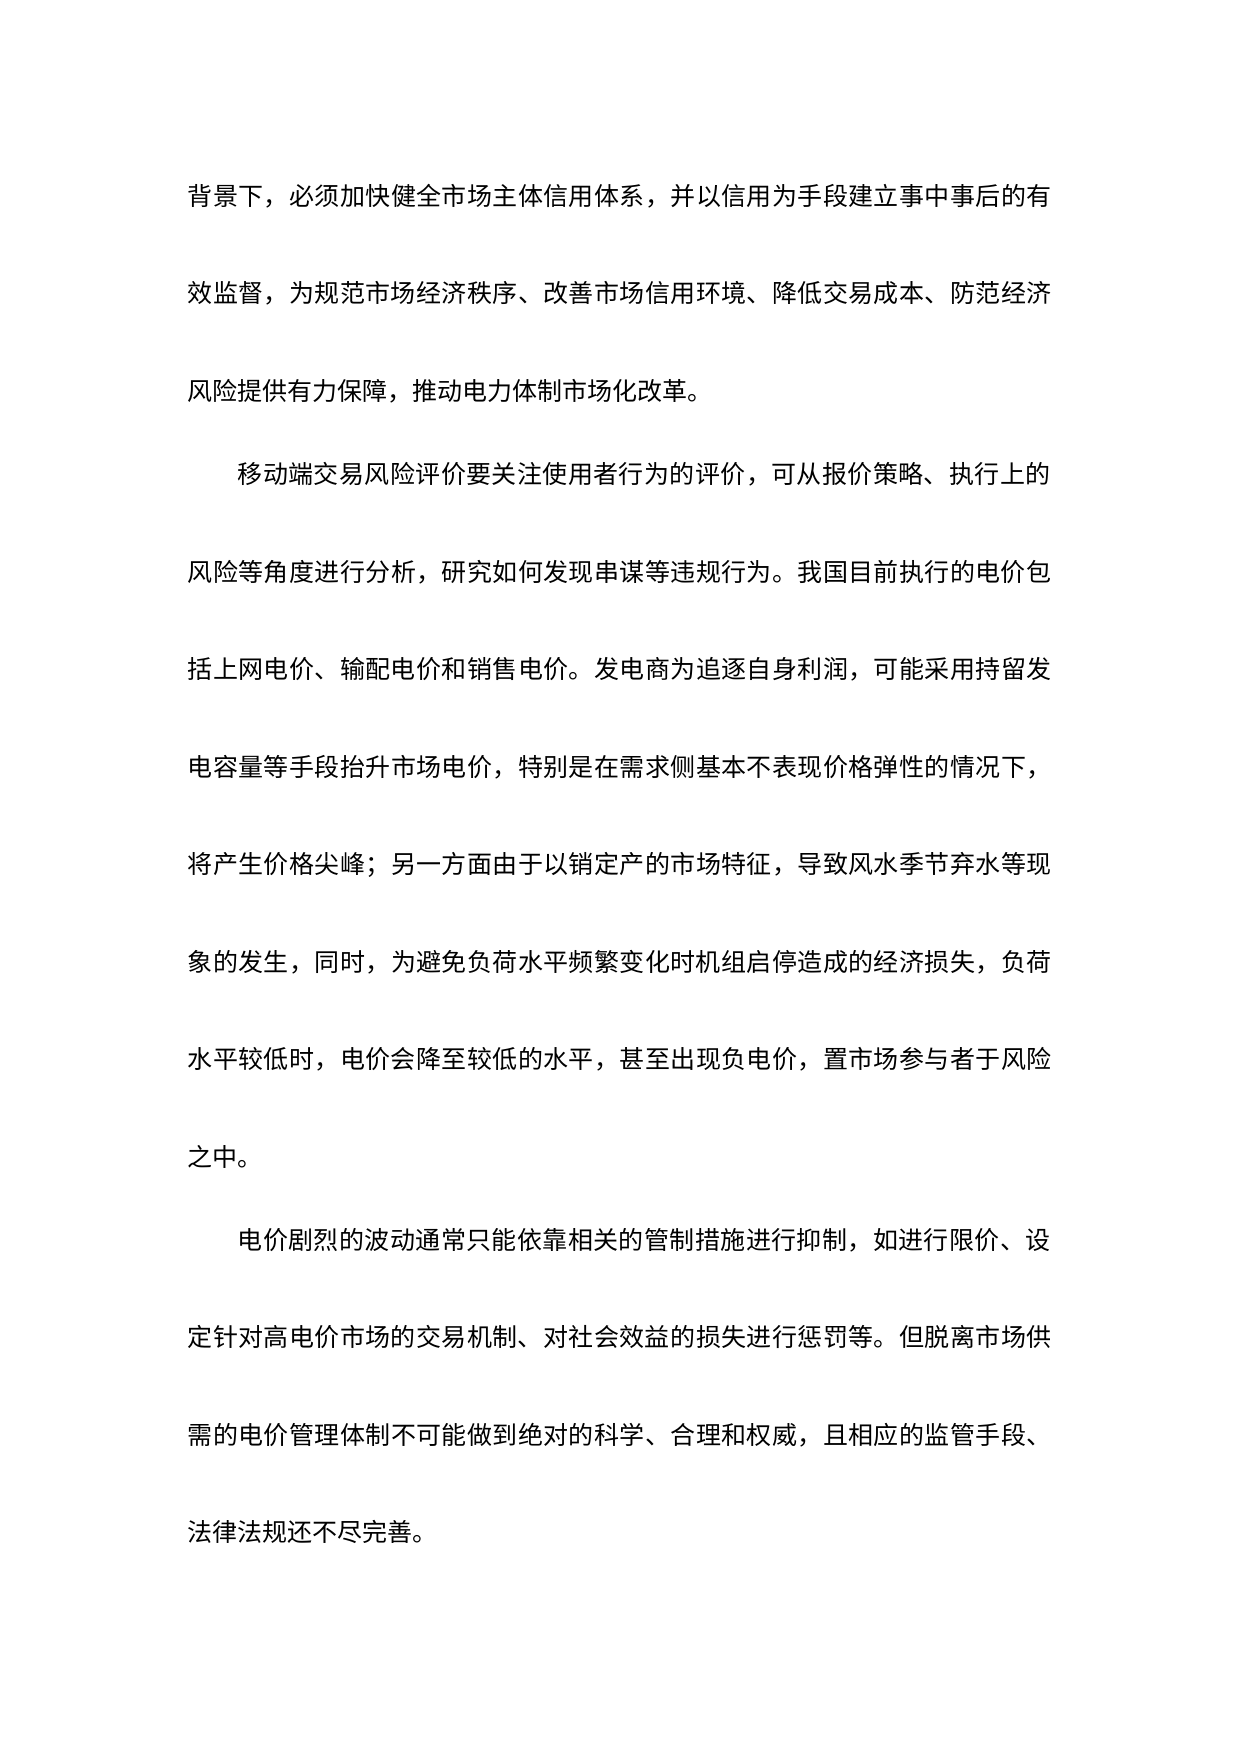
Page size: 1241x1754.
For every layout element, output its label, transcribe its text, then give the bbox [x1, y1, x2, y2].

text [187, 162, 1053, 422]
text 电价剧烈的波动通常只能依靠相关的管制措施进行抑制，如进行限价、设定针对高电价市场的交易机制、对社会效益的损失进行惩罚等。但脱离市场供需的电价管理体制不可能做到绝对的科学、合理和权威，且相应的监管手段、法律法规还不尽完善。 [187, 1206, 1053, 1563]
text 移动端交易风险评价要关注使用者行为的评价，可从报价策略、执行上的风险等角度进行分析，研究如何发现串谋等违规行为。我国目前执行的电价包括上网电价、输配电价和销售电价。发电商为追逐自身利润，可能采用持留发电容量等手段抬升市场电价，特别是在需求侧基本不表现价格弹性的情况下，将产生价格尖峰；另一方面由于以销定产的市场特征，导致风水季节弃水等现象的发生，同时，为避免负荷水平频繁变化时机组启停造成的经济损失，负荷水平较低时，电价会降至较低的水平，甚至出现负电价，置市场参与者于风险之中。 [187, 440, 1053, 1188]
